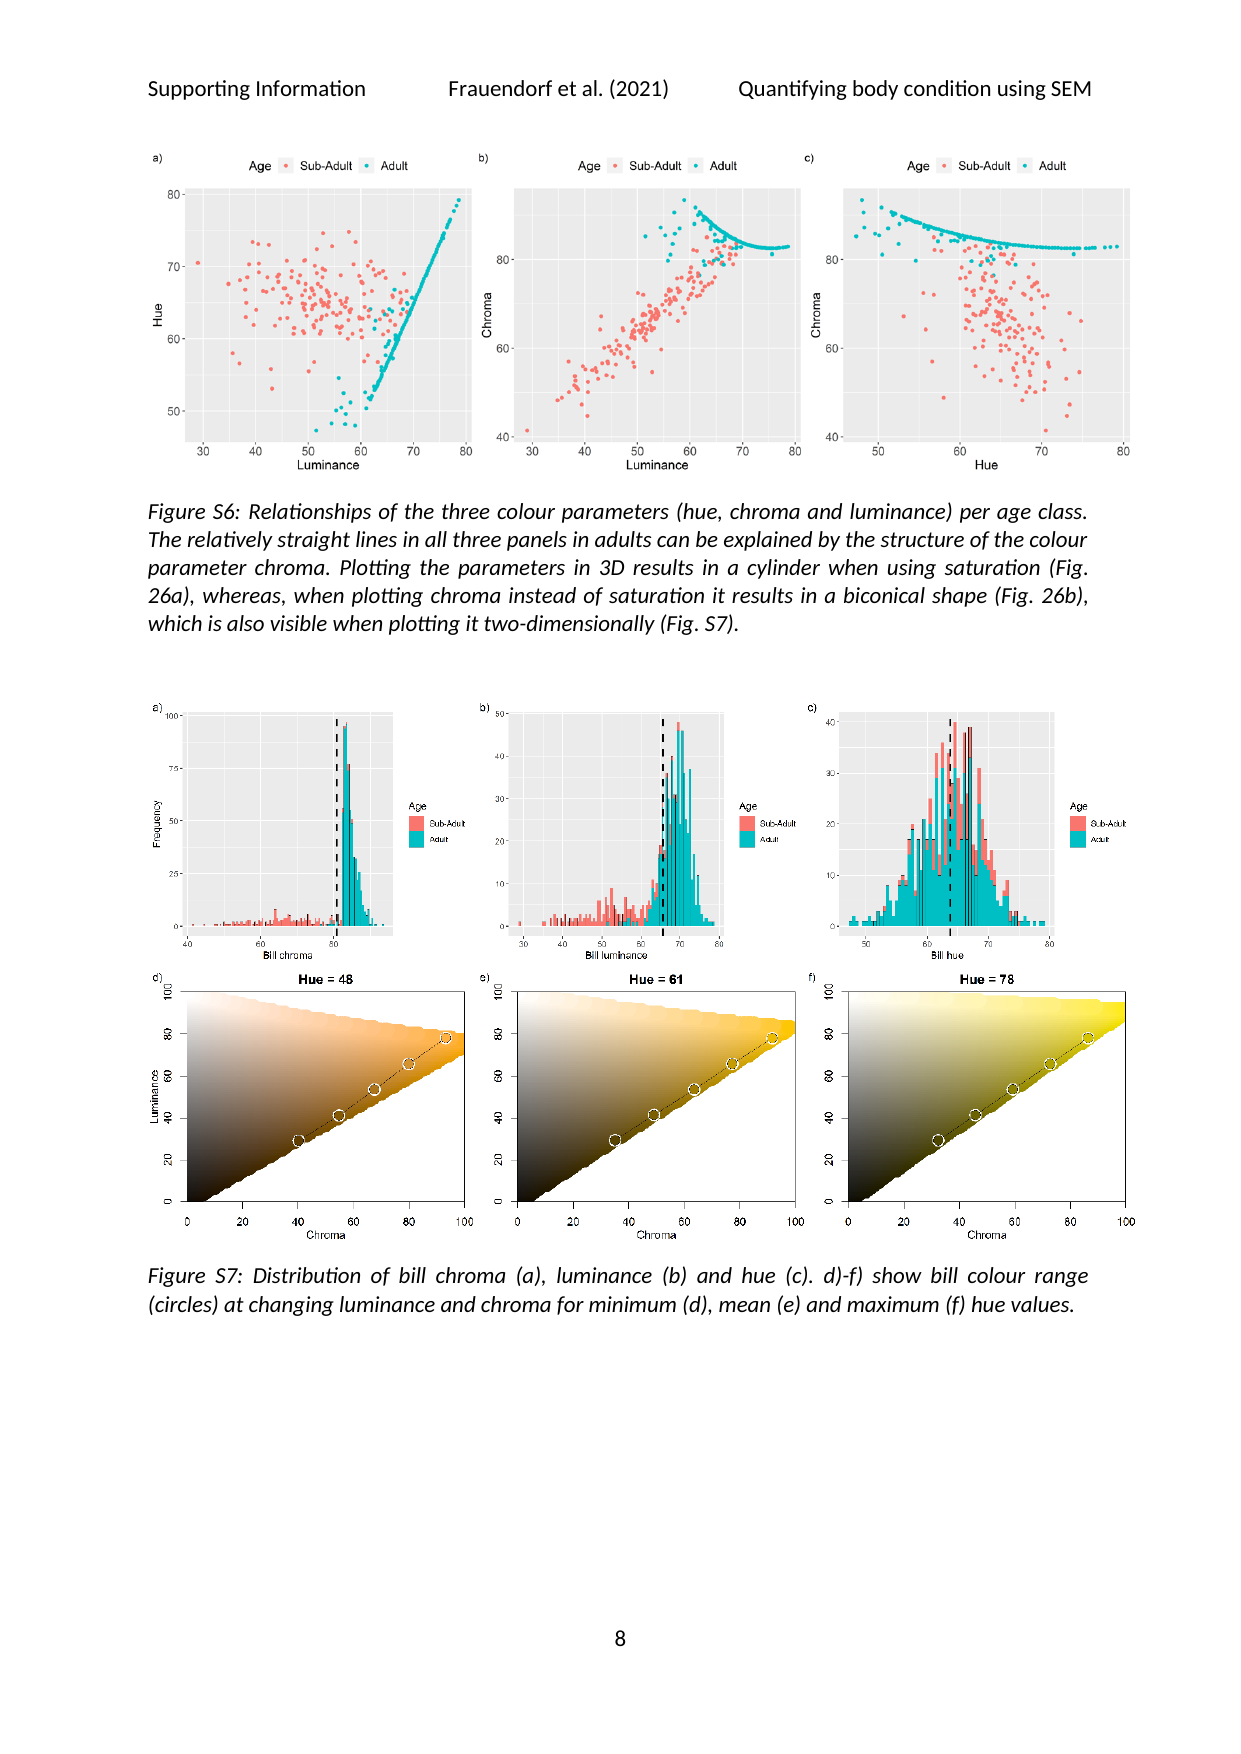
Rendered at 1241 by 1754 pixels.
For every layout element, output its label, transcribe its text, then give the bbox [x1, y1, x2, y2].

picture [147, 690, 1139, 1241]
text Figure S7: Distribution of bill chroma (a), luminance (b) and hue (c). d)-f) show bill colour range (circles) at changing luminance and chroma for minimum (d), mean (e) and maximum (f) hue values. [148, 1262, 1093, 1318]
picture [147, 147, 1135, 477]
text Figure S6: Relationships of the three colour parameters (hue, chroma and luminance) per age class. The relatively straight lines in all three panels in adults can be explained by the structure of the colour parameter chroma. Plotting the parameters in 3D results in a cylinder when using saturation (Fig. 26a), whereas, when plotting chroma instead of saturation it results in a biconical shape (Fig. 26b), which is also visible when plotting it two-dimensionally (Fig. S7). [148, 497, 1093, 637]
